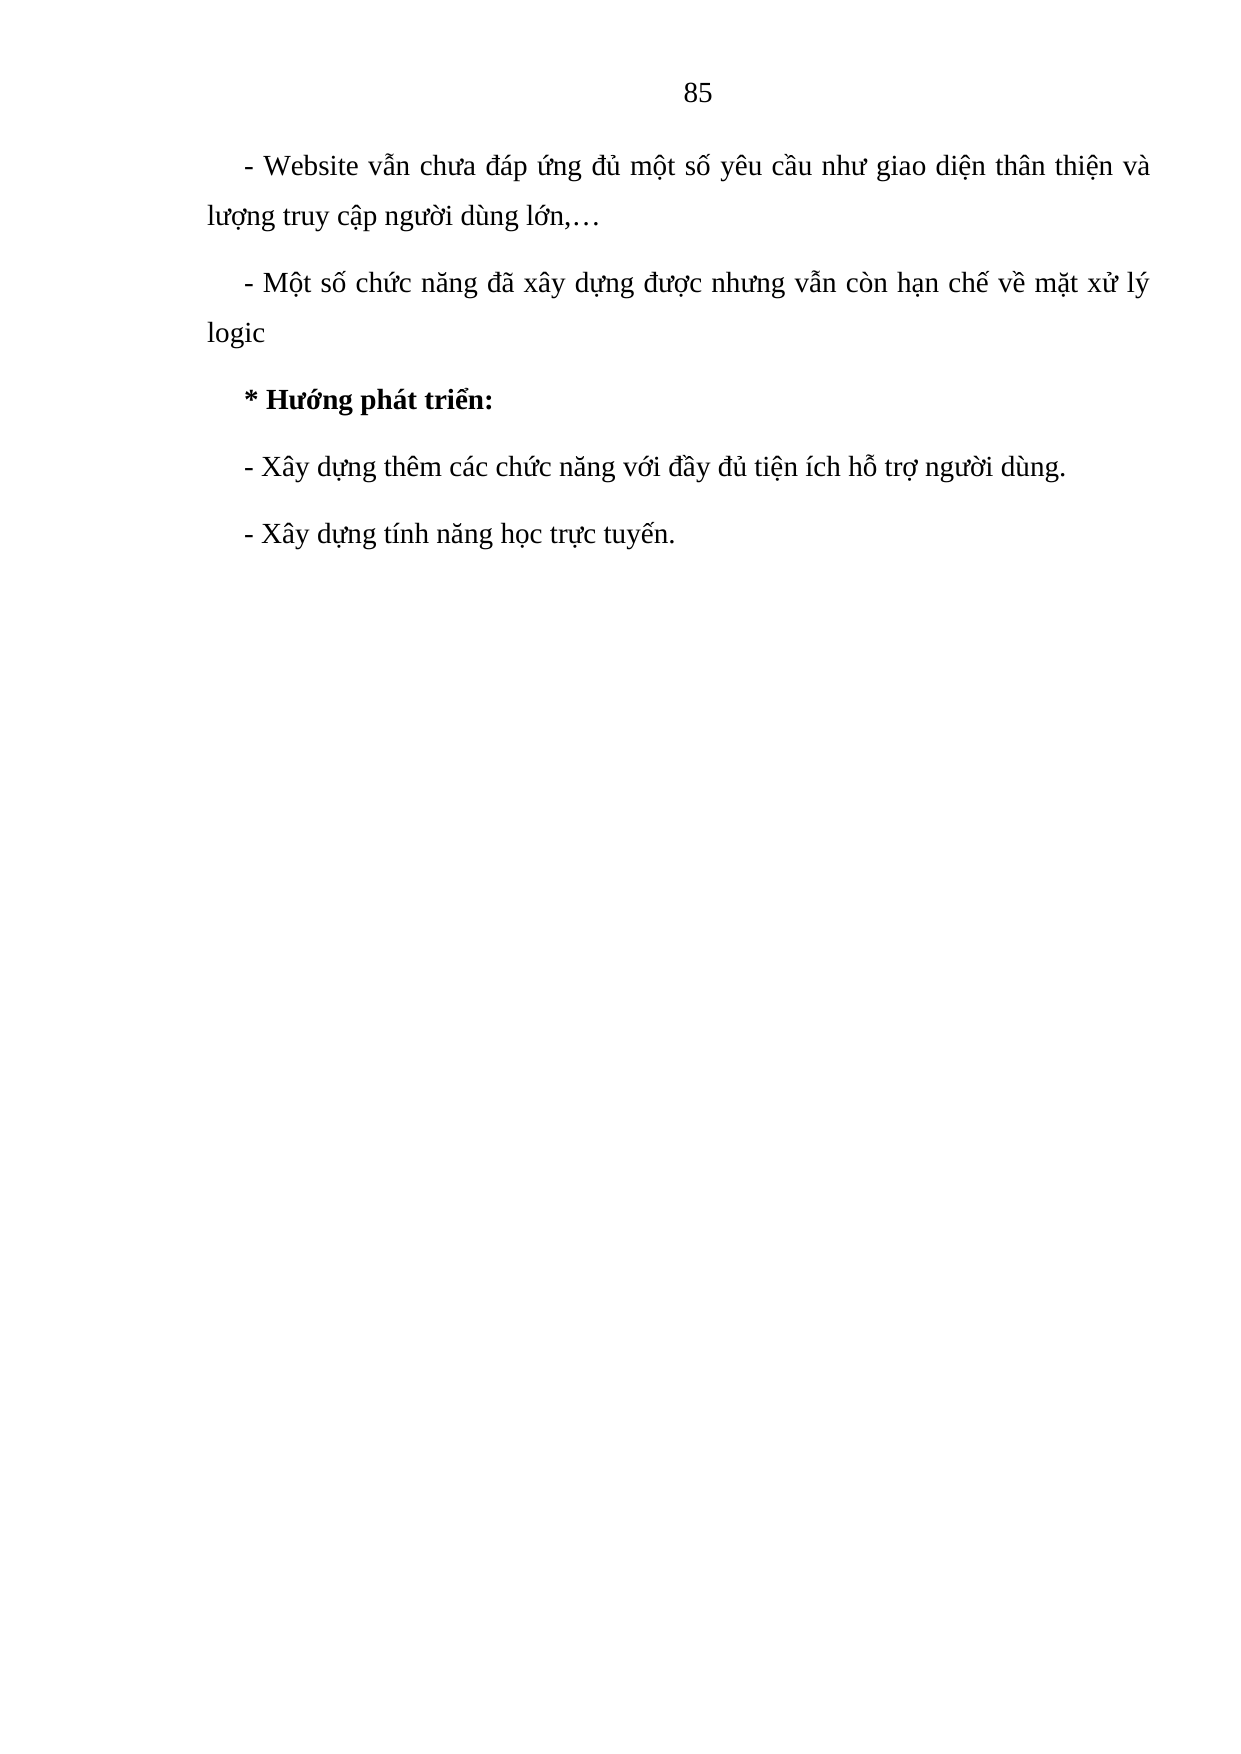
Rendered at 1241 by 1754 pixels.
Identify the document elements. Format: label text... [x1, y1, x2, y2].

text - Xây dựng tính năng học trực tuyến. [207, 516, 1152, 550]
text - Xây dựng thêm các chức năng với đầy đủ tiện ích hỗ trợ người dùng. [207, 449, 1152, 483]
text - Một số chức năng đã xây dựng được nhưng vẫn còn hạn chế về mặt xử lý logic [207, 265, 1152, 349]
text * Hướng phát triển: [207, 382, 1152, 416]
text - Website vẫn chưa đáp ứng đủ một số yêu cầu như giao diện thân thiện và lượng truy cập người dùng lớn,… [207, 148, 1152, 232]
